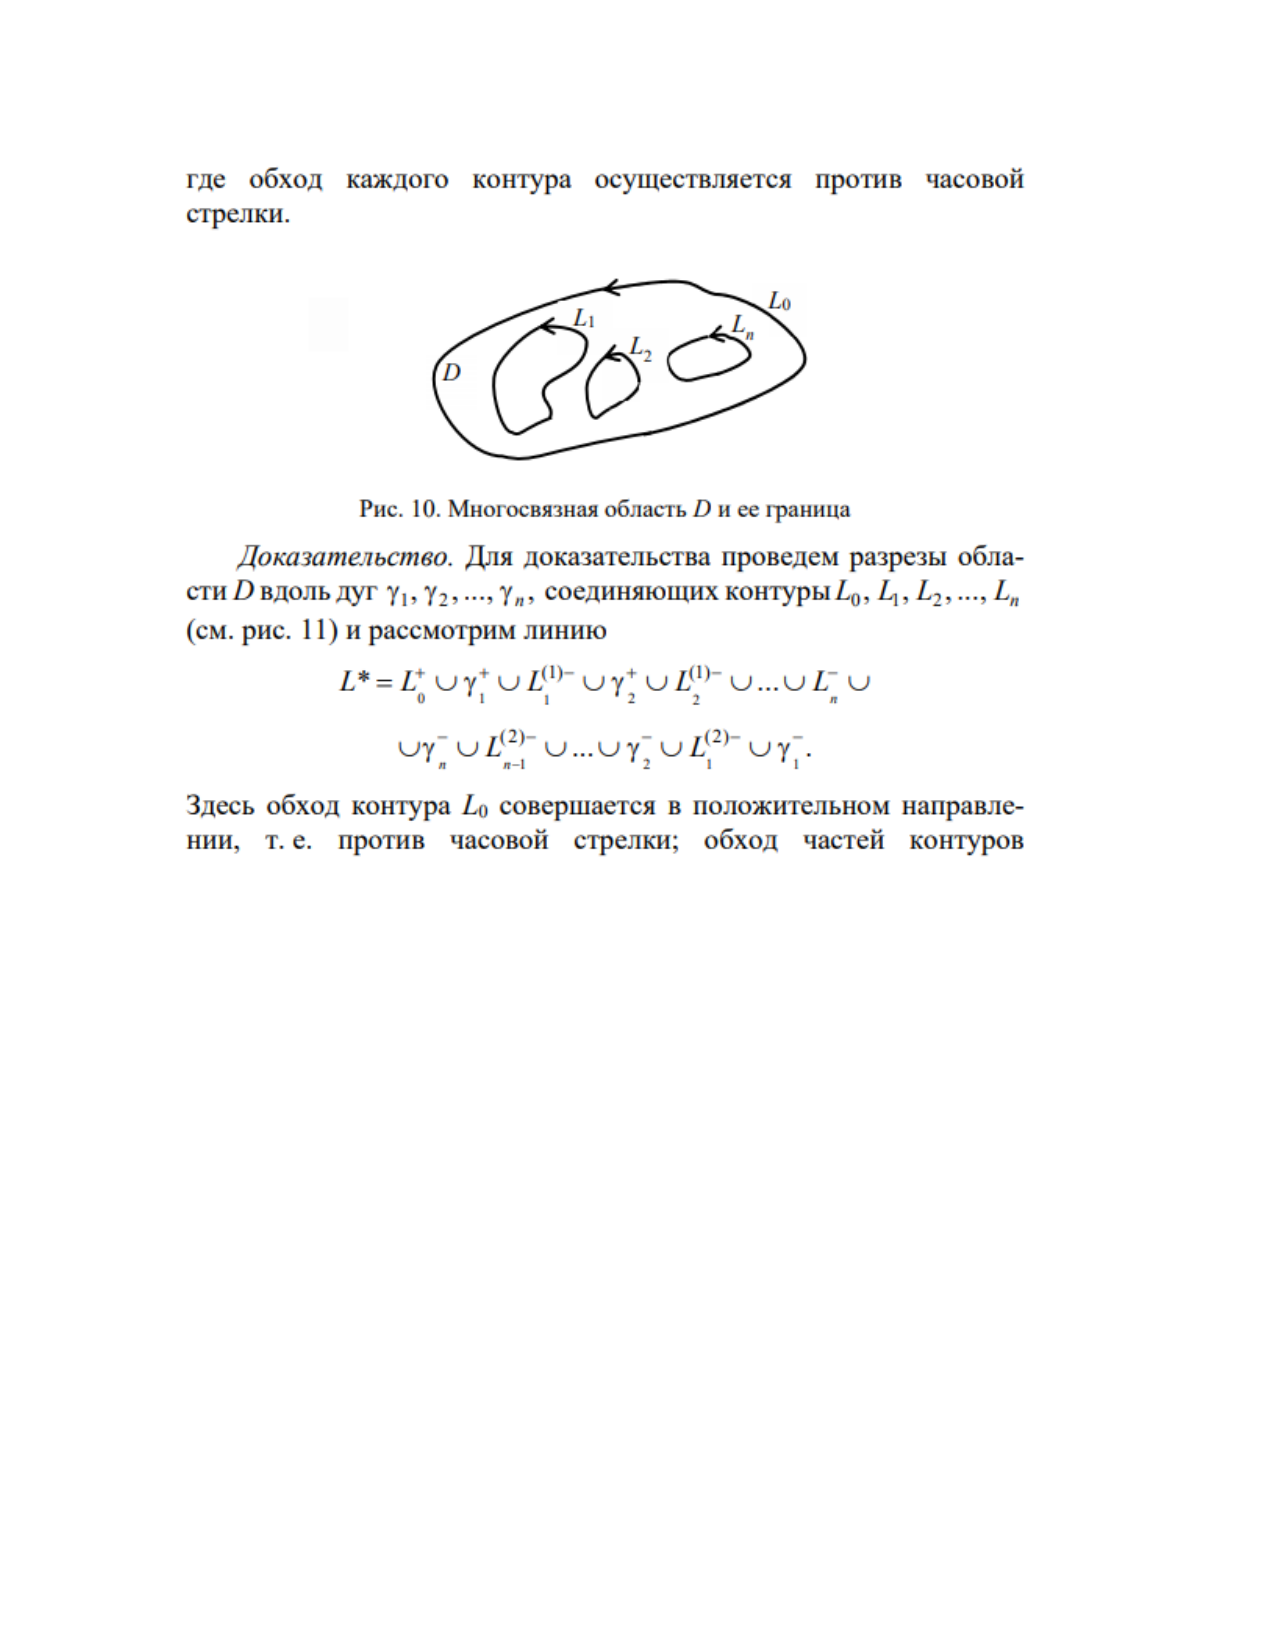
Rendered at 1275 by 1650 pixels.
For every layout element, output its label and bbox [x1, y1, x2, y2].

picture [150, 150, 1069, 893]
